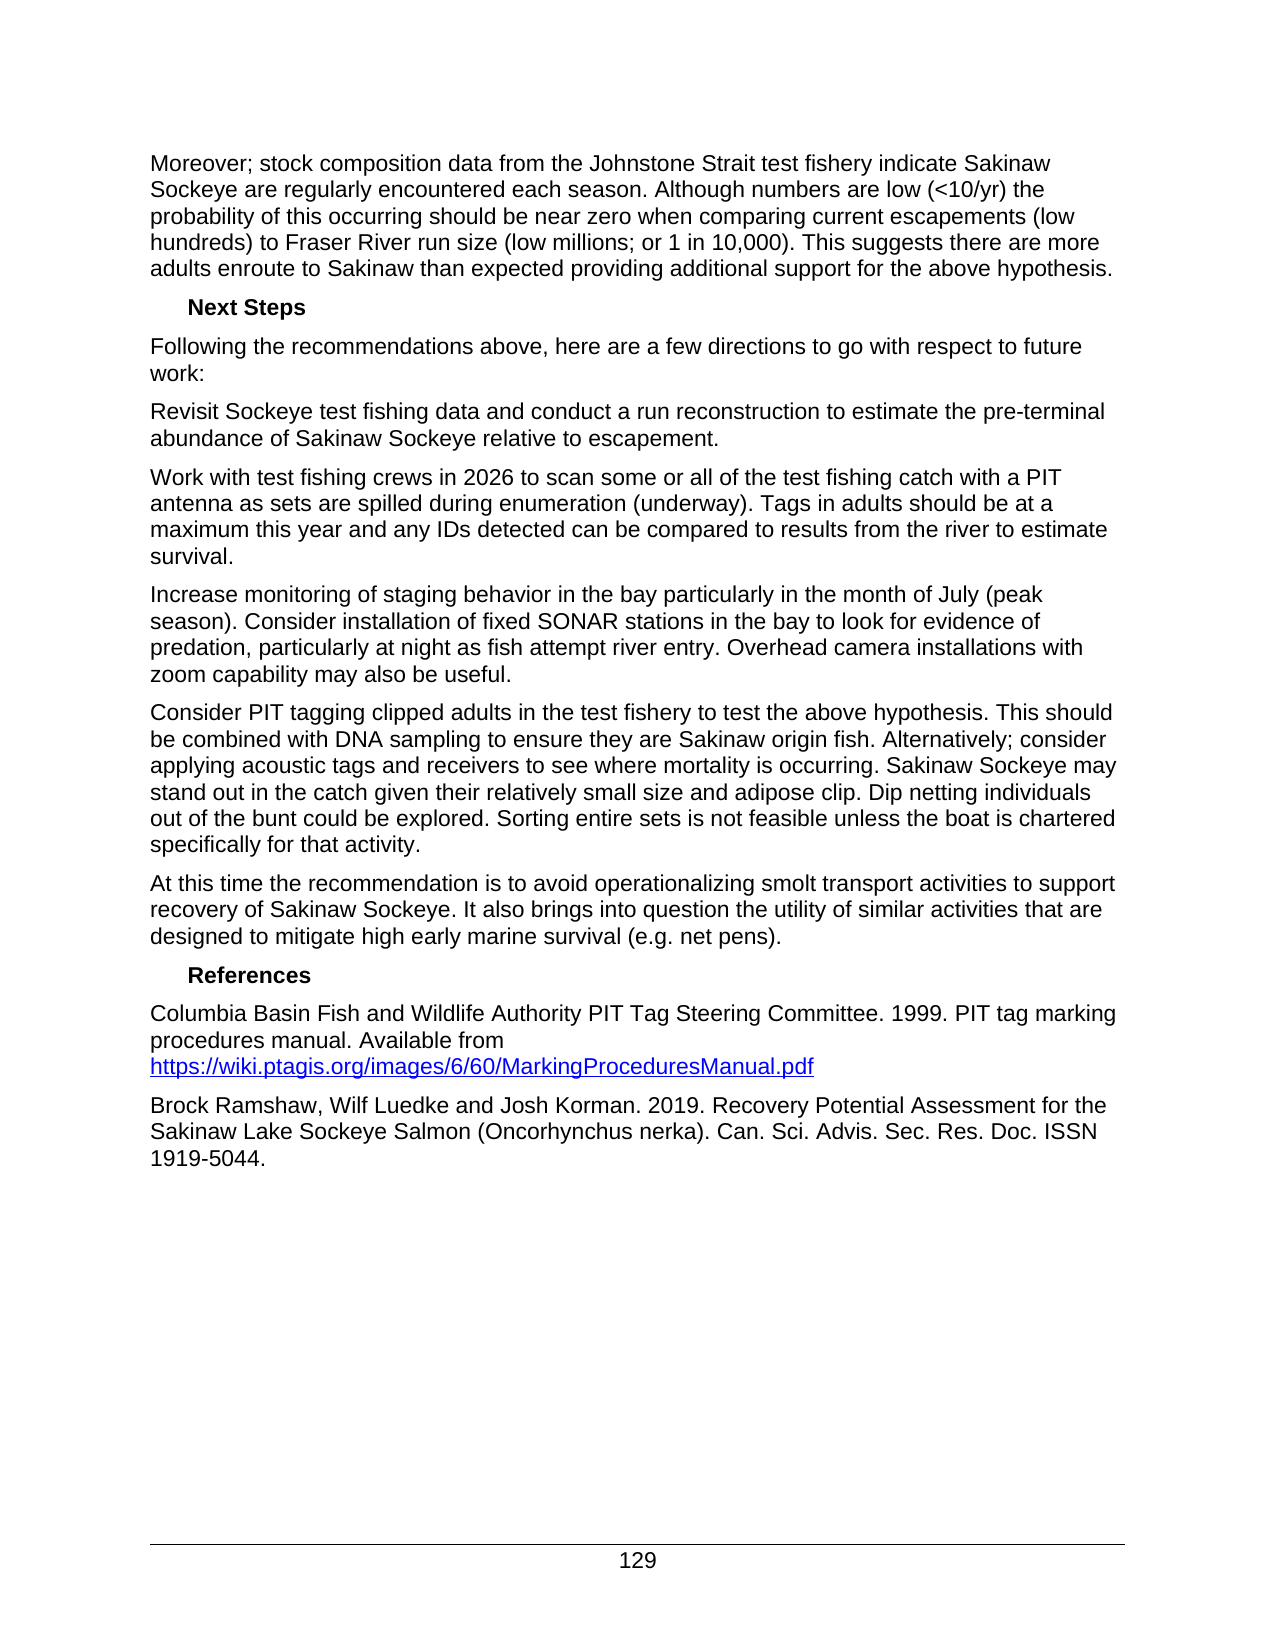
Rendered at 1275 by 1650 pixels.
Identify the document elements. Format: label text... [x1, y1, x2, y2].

text Work with test fishing crews in 2026 to scan some or all of the test fishing catch with a PIT antenna as sets are spilled during enumeration (underway). Tags in adults should be at a maximum this year and any IDs detected can be compared to results from the river to estimate survival. [150, 463, 1125, 569]
text At this time the recommendation is to avoid operationalizing smolt transport activities to support recovery of Sakinaw Sockeye. It also brings into question the utility of similar activities that are designed to mitigate high early marine survival (e.g. net pens). [150, 870, 1125, 949]
text Consider PIT tagging clipped adults in the test fishery to test the above hypothesis. This should be combined with DNA sampling to ensure they are Sakinaw origin fish. Alternatively; consider applying acoustic tags and receivers to see where mortality is occurring. Sakinaw Sockeye may stand out in the catch given their relatively small size and adipose clip. Dip netting individuals out of the bunt could be explored. Sorting entire sets is not feasible unless the boat is chartered specifically for that activity. [150, 699, 1125, 857]
text Following the recommendations above, here are a few directions to go with respect to future work: [150, 333, 1125, 386]
text Moreover; stock composition data from the Johnstone Strait test fishery indicate Sakinaw Sockeye are regularly encountered each season. Although numbers are low (<10/yr) the probability of this occurring should be near zero when comparing current escapements (low hundreds) to Fraser River run size (low millions; or 1 in 10,000). This suggests there are more adults enroute to Sakinaw than expected providing additional support for the above hypothesis. [150, 150, 1125, 282]
text Increase monitoring of staging behavior in the bay particularly in the month of July (peak season). Consider installation of fixed SONAR stations in the bay to look for evidence of predation, particularly at night as fish attempt river entry. Overhead camera installations with zoom capability may also be useful. [150, 581, 1125, 687]
subtitle Next Steps [187, 294, 1125, 321]
text Columbia Basin Fish and Wildlife Authority PIT Tag Steering Committee. 1999. PIT tag marking procedures manual. Available from https://wiki.ptagis.org/images/6/60/MarkingProceduresManual.pdf [150, 1000, 1125, 1079]
text Revisit Sockeye test fishing data and conduct a run reconstruction to estimate the pre-terminal abundance of Sakinaw Sockeye relative to escapement. [150, 398, 1125, 451]
subtitle References [187, 962, 1125, 988]
text Brock Ramshaw, Wilf Luedke and Josh Korman. 2019. Recovery Potential Assessment for the Sakinaw Lake Sockeye Salmon (Oncorhynchus nerka). Can. Sci. Advis. Sec. Res. Doc. ISSN 1919-5044. [150, 1092, 1125, 1171]
